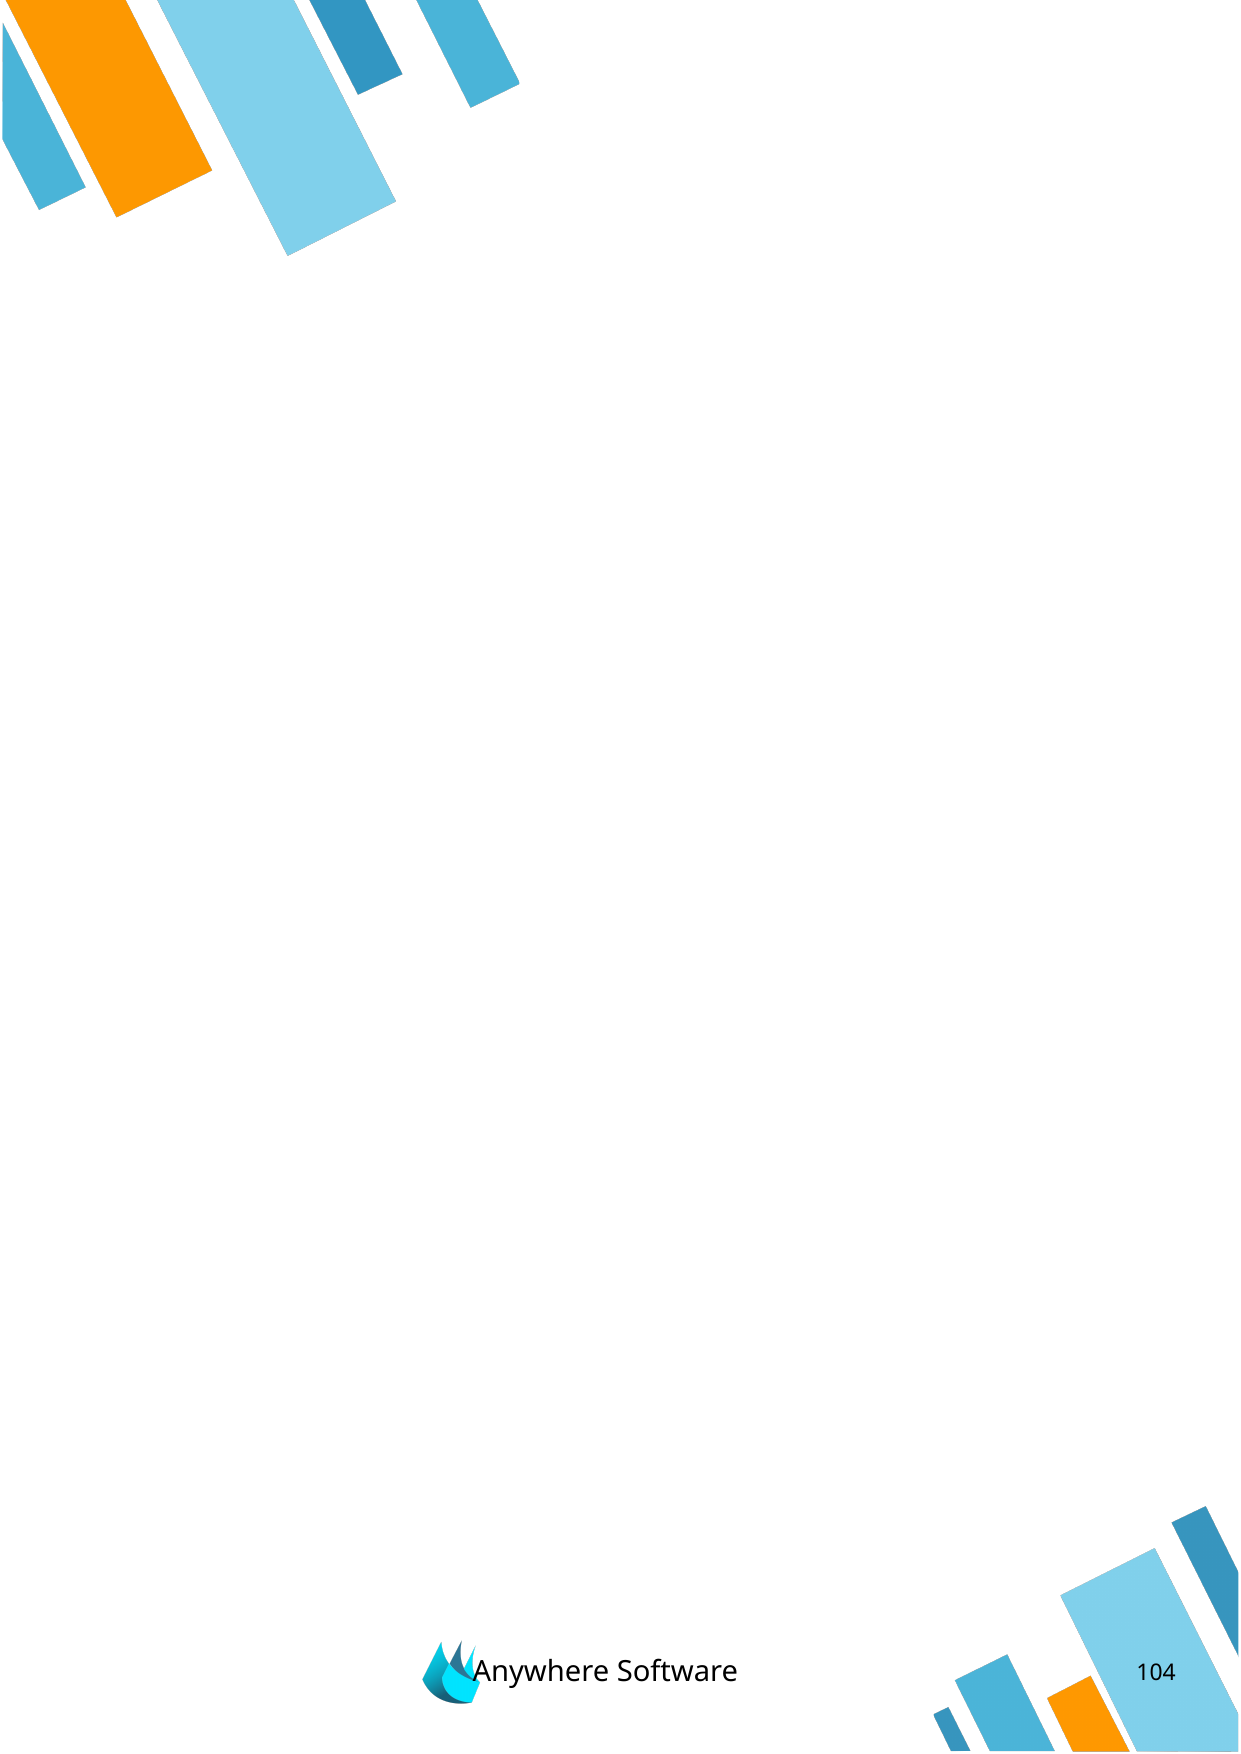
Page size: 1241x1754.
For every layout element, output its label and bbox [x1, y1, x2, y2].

picture [2, 0, 520, 256]
picture [422, 1640, 481, 1704]
picture [933, 1506, 1239, 1752]
